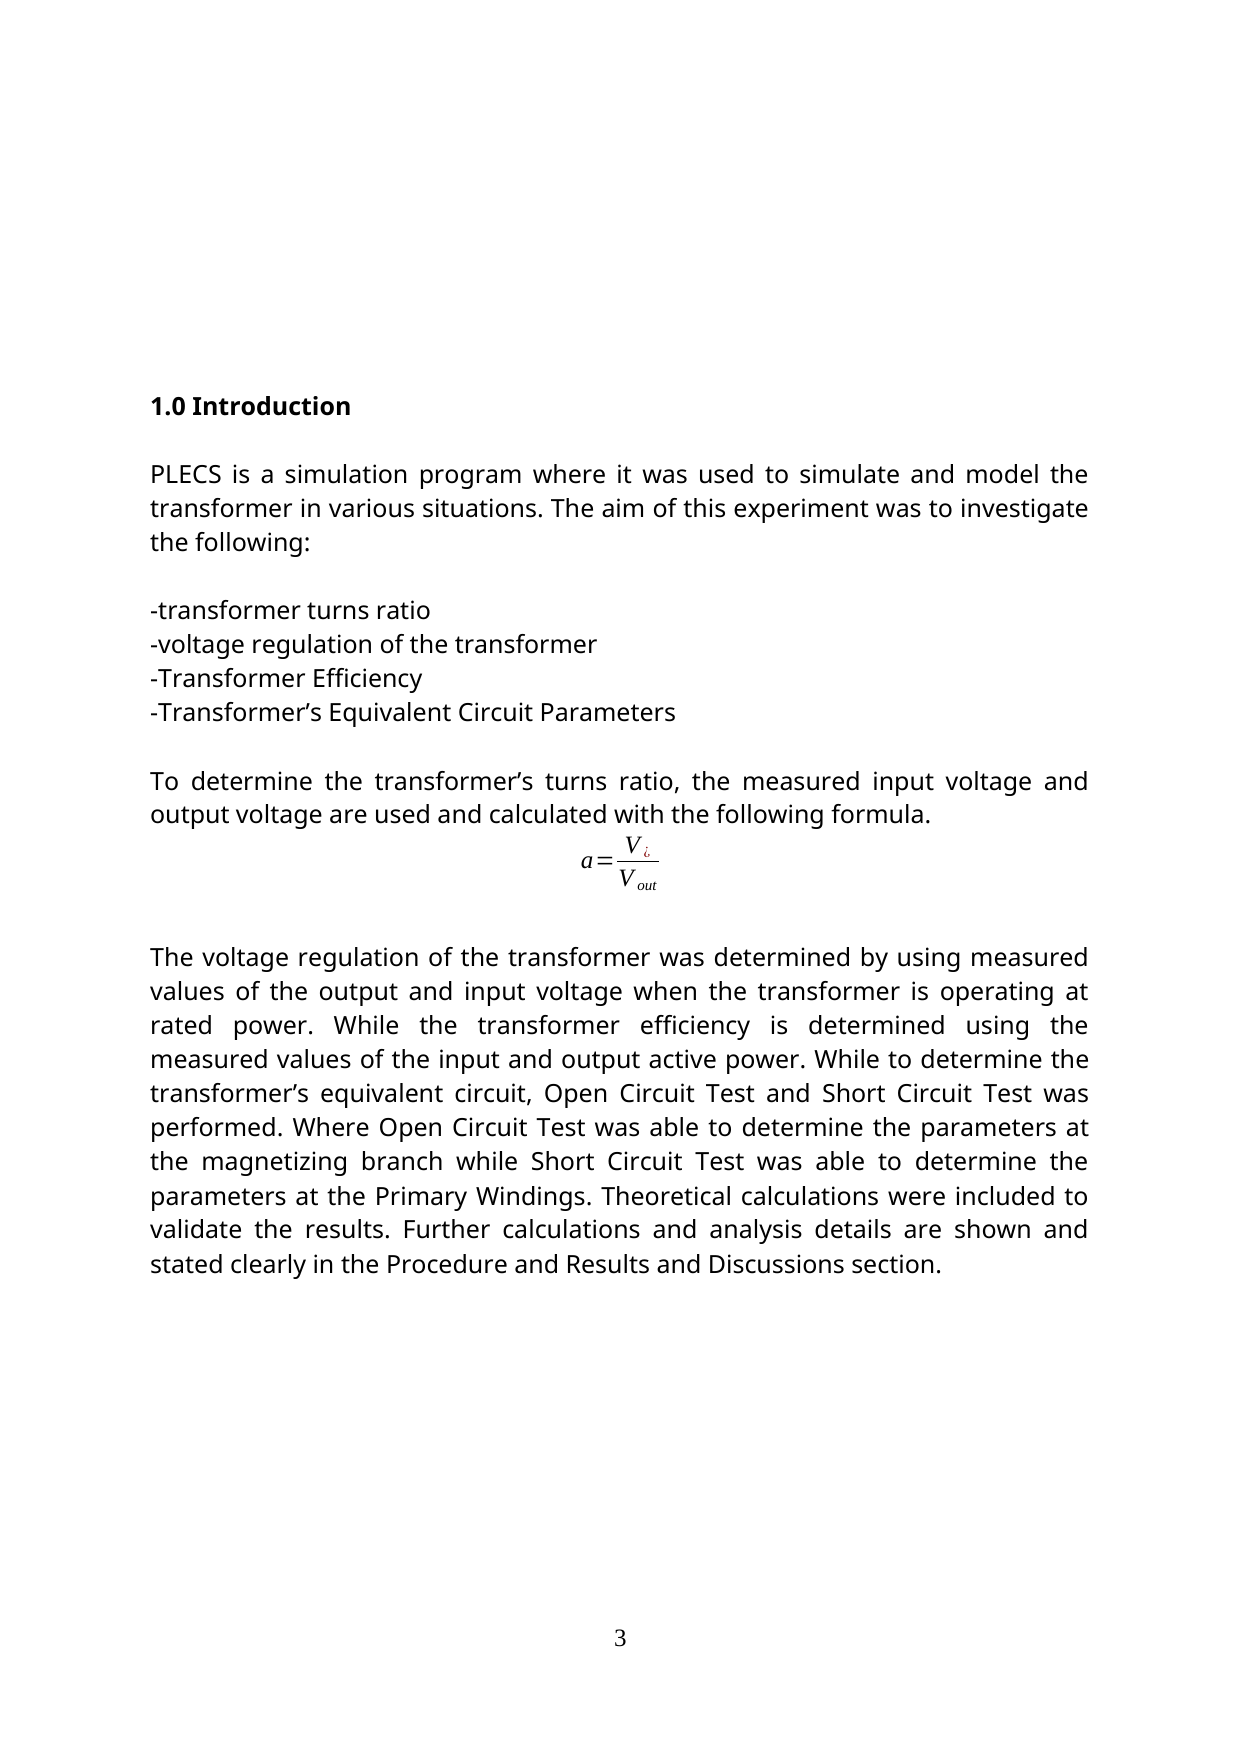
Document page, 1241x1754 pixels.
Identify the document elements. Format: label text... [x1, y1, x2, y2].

text To determine the transformer’s turns ratio, the measured input voltage and output voltage are used and calculated with the following formula. [150, 763, 1090, 831]
text 1.0 Introduction [150, 388, 1090, 422]
text The voltage regulation of the transformer was determined by using measured values of the output and input voltage when the transformer is operating at rated power. While the transformer efficiency is determined using the measured values of the input and output active power. While to determine the transformer’s equivalent circuit, Open Circuit Test and Short Circuit Test was performed. Where Open Circuit Test was able to determine the parameters at the magnetizing branch while Short Circuit Test was able to determine the parameters at the Primary Windings. Theoretical calculations were included to validate the results. Further calculations and analysis details are shown and stated clearly in the Procedure and Results and Discussions section. [150, 940, 1090, 1280]
text -voltage regulation of the transformer [150, 627, 1090, 661]
text -Transformer’s Equivalent Circuit Parameters [150, 695, 1090, 729]
text -Transformer Efficiency [150, 661, 1090, 695]
text -transformer turns ratio [150, 593, 1090, 627]
text PLECS is a simulation program where it was used to simulate and model the transformer in various situations. The aim of this experiment was to investigate the following: [150, 457, 1090, 559]
